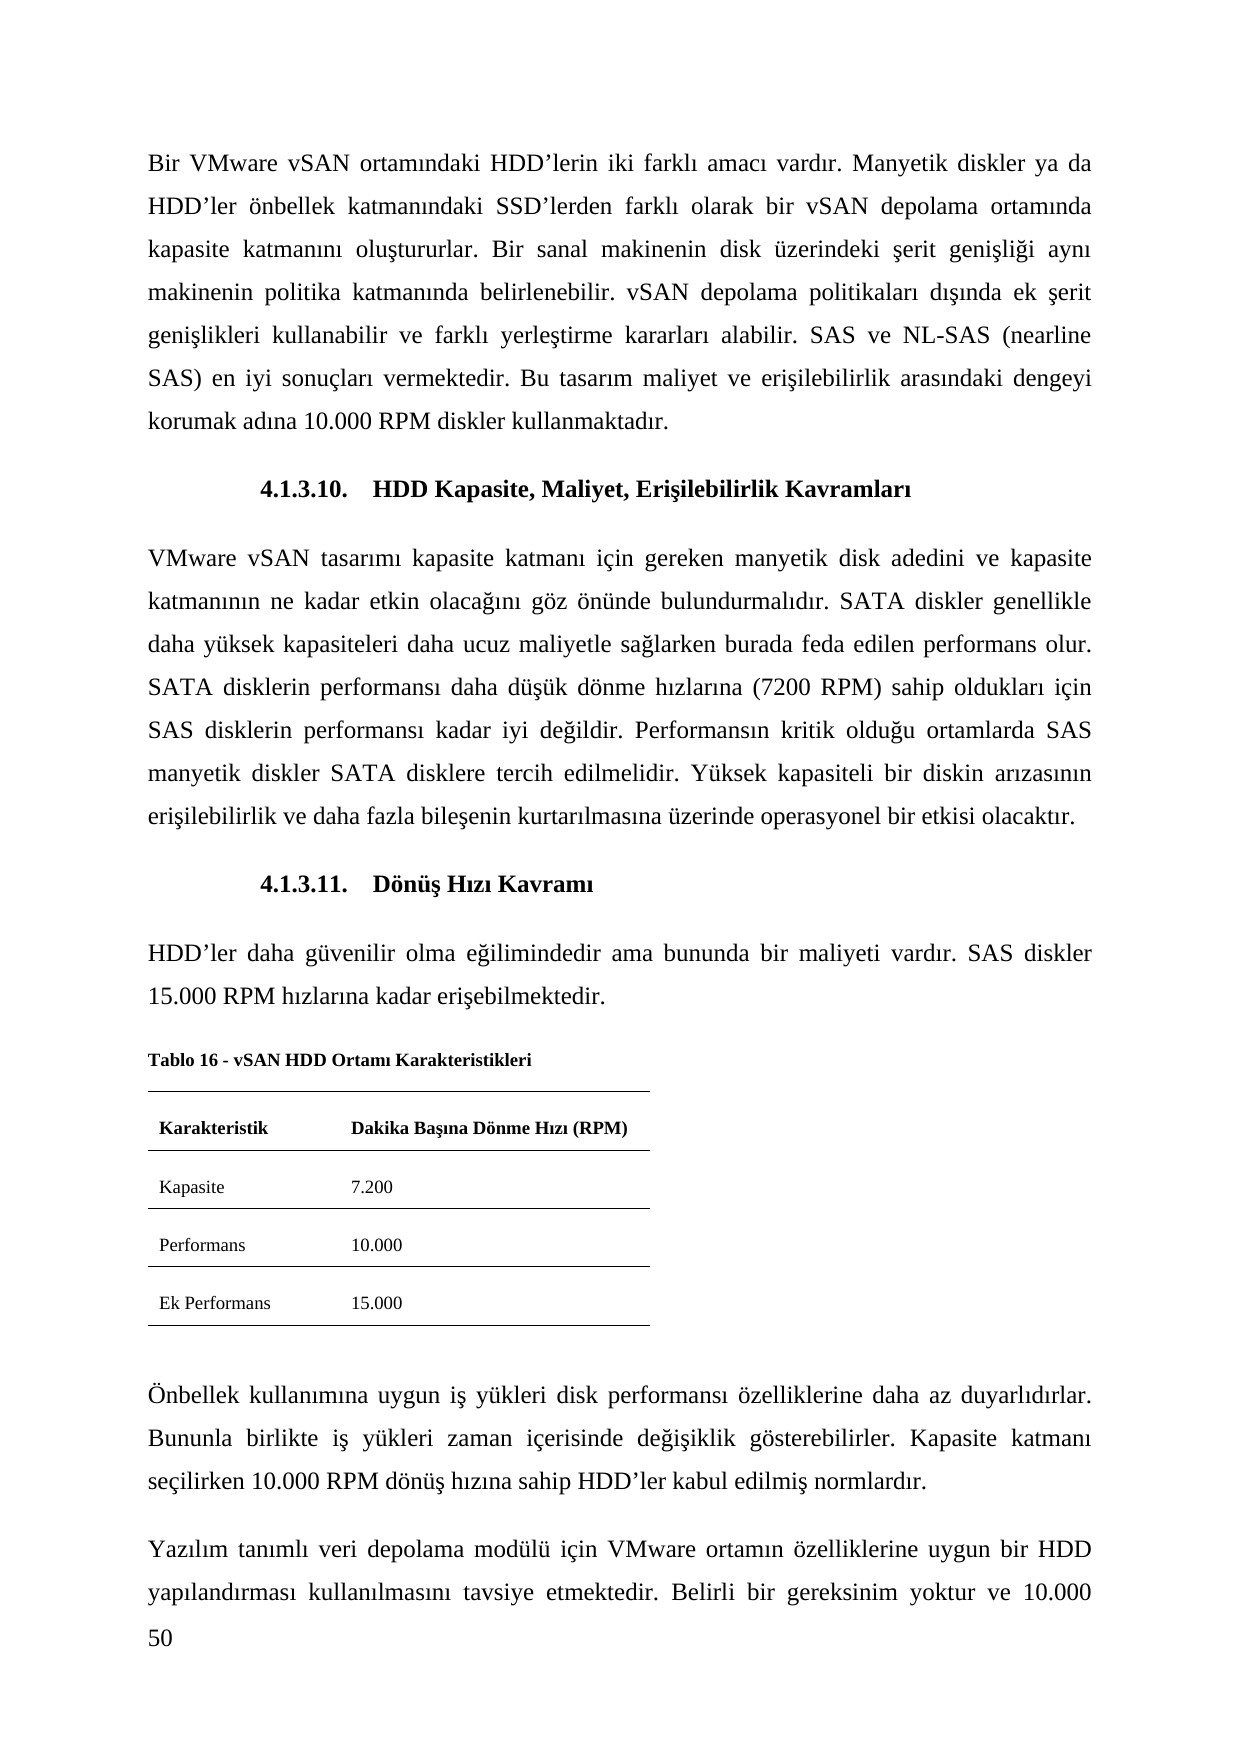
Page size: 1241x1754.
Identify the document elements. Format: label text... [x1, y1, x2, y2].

text VMware vSAN tasarımı kapasite katmanı için gereken manyetik disk adedini ve kapasite katmanının ne kadar etkin olacağını göz önünde bulundurmalıdır. SATA diskler genellikle daha yüksek kapasiteleri daha ucuz maliyetle sağlarken burada feda edilen performans olur. SATA disklerin performansı daha düşük dönme hızlarına (7200 RPM) sahip oldukları için SAS disklerin performansı kadar iyi değildir. Performansın kritik olduğu ortamlarda SAS manyetik diskler SATA disklere tercih edilmelidir. Yüksek kapasiteli bir diskin arızasının erişilebilirlik ve daha fazla bileşenin kurtarılmasına üzerinde operasyonel bir etkisi olacaktır. [148, 543, 1093, 830]
table_header Karakteristik [148, 1092, 339, 1149]
table_header Dakika Başına Dönme Hızı (RPM) [340, 1092, 650, 1149]
text Bir VMware vSAN ortamındaki HDD’lerin iki farklı amacı vardır. Manyetik diskler ya da HDD’ler önbellek katmanındaki SSD’lerden farklı olarak bir vSAN depolama ortamında kapasite katmanını oluştururlar. Bir sanal makinenin disk üzerindeki şerit genişliği aynı makinenin politika katmanında belirlenebilir. vSAN depolama politikaları dışında ek şerit genişlikleri kullanabilir ve farklı yerleştirme kararları alabilir. SAS ve NL-SAS (nearline SAS) en iyi sonuçları vermektedir. Bu tasarım maliyet ve erişilebilirlik arasındaki dengeyi korumak adına 10.000 RPM diskler kullanmaktadır. [148, 148, 1093, 435]
table_cell 15.000 [340, 1267, 650, 1324]
table_cell Ek Performans [148, 1267, 339, 1324]
table_cell 7.200 [340, 1151, 650, 1208]
table_cell Kapasite [148, 1151, 339, 1208]
list Dönüş Hızı Kavramı [260, 869, 1093, 898]
text HDD’ler daha güvenilir olma eğilimindedir ama bununda bir maliyeti vardır. SAS diskler 15.000 RPM hızlarına kadar erişebilmektedir. [148, 938, 1093, 1009]
list HDD Kapasite, Maliyet, Erişilebilirlik Kavramları [260, 474, 1093, 503]
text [148, 1534, 1093, 1606]
table_cell 10.000 [340, 1209, 650, 1266]
text Önbellek kullanımına uygun iş yükleri disk performansı özelliklerine daha az duyarlıdırlar. Bununla birlikte iş yükleri zaman içerisinde değişiklik gösterebilirler. Kapasite katmanı seçilirken 10.000 RPM dönüş hızına sahip HDD’ler kabul edilmiş normlardır. [148, 1380, 1093, 1495]
table_cell Performans [148, 1209, 339, 1266]
text Tablo 16 - vSAN HDD Ortamı Karakteristikleri [148, 1049, 1093, 1070]
